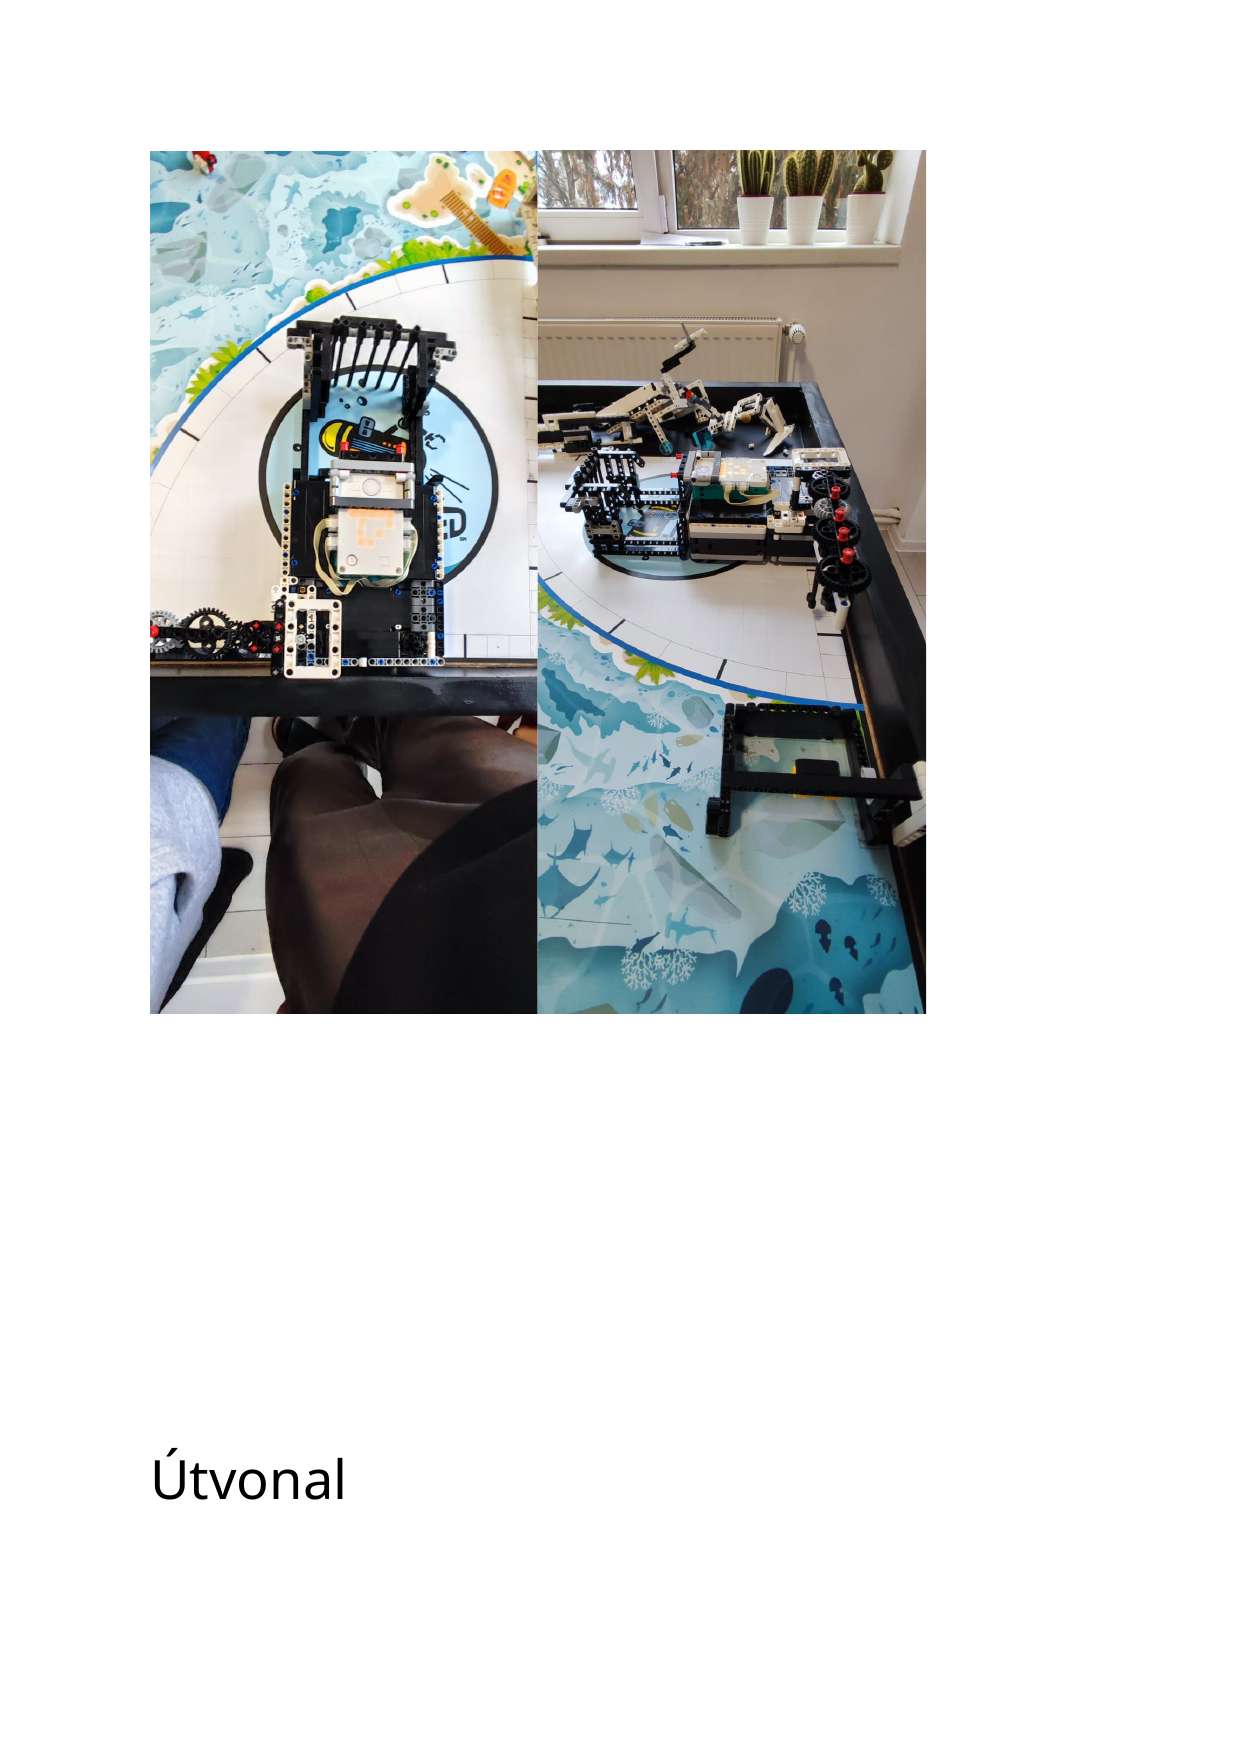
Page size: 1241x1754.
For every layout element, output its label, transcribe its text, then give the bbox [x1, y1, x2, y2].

text Útvonal [150, 1441, 1090, 1515]
picture [150, 150, 927, 1014]
